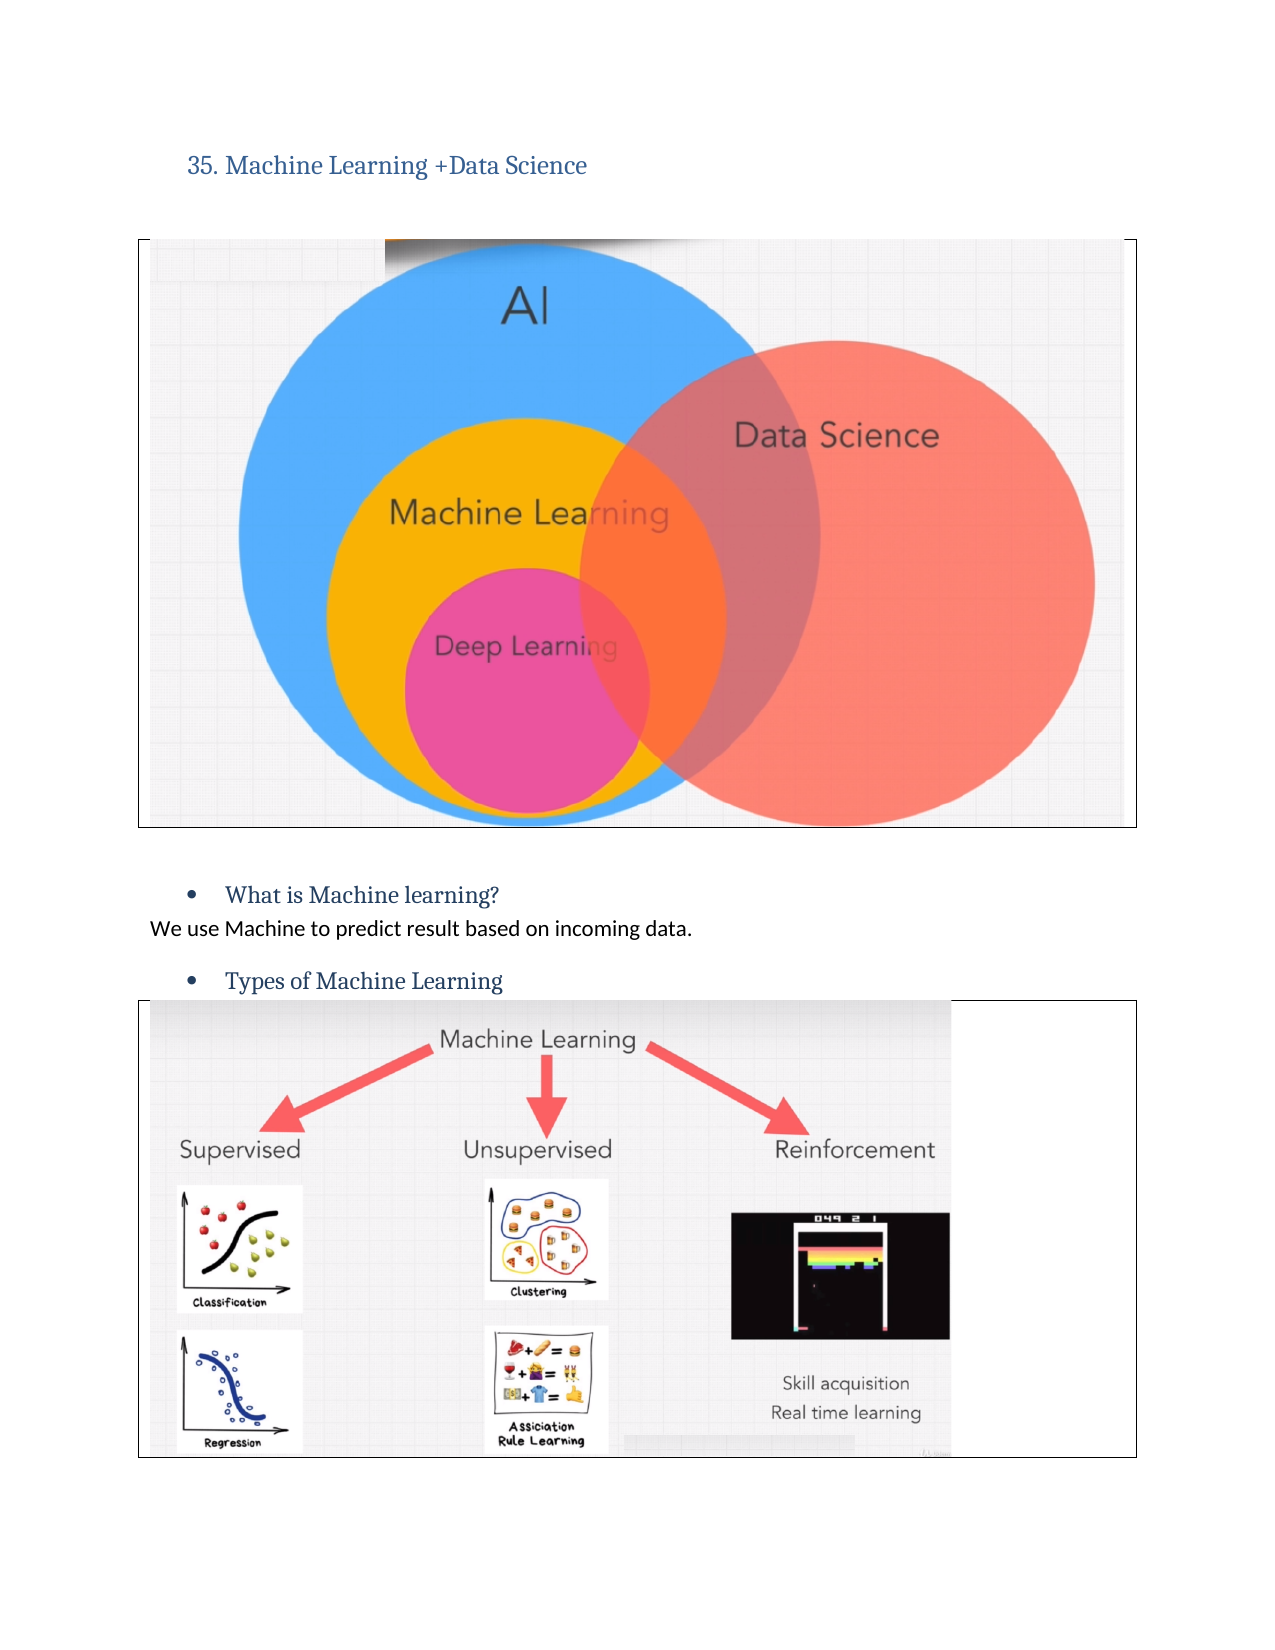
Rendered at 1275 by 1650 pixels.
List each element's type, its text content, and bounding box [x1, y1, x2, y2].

text We use Machine to predict result based on incoming data. [150, 914, 1125, 942]
picture [150, 239, 1125, 827]
table_header [1125, 240, 1136, 827]
table_header [139, 240, 150, 827]
subtitle Types of Machine Learning [187, 967, 1125, 995]
picture [150, 1000, 952, 1457]
table_header [139, 1001, 150, 1457]
subtitle What is Machine learning? [187, 881, 1125, 909]
table_header [952, 1001, 1136, 1457]
subtitle Machine Learning +Data Science [187, 150, 1125, 181]
